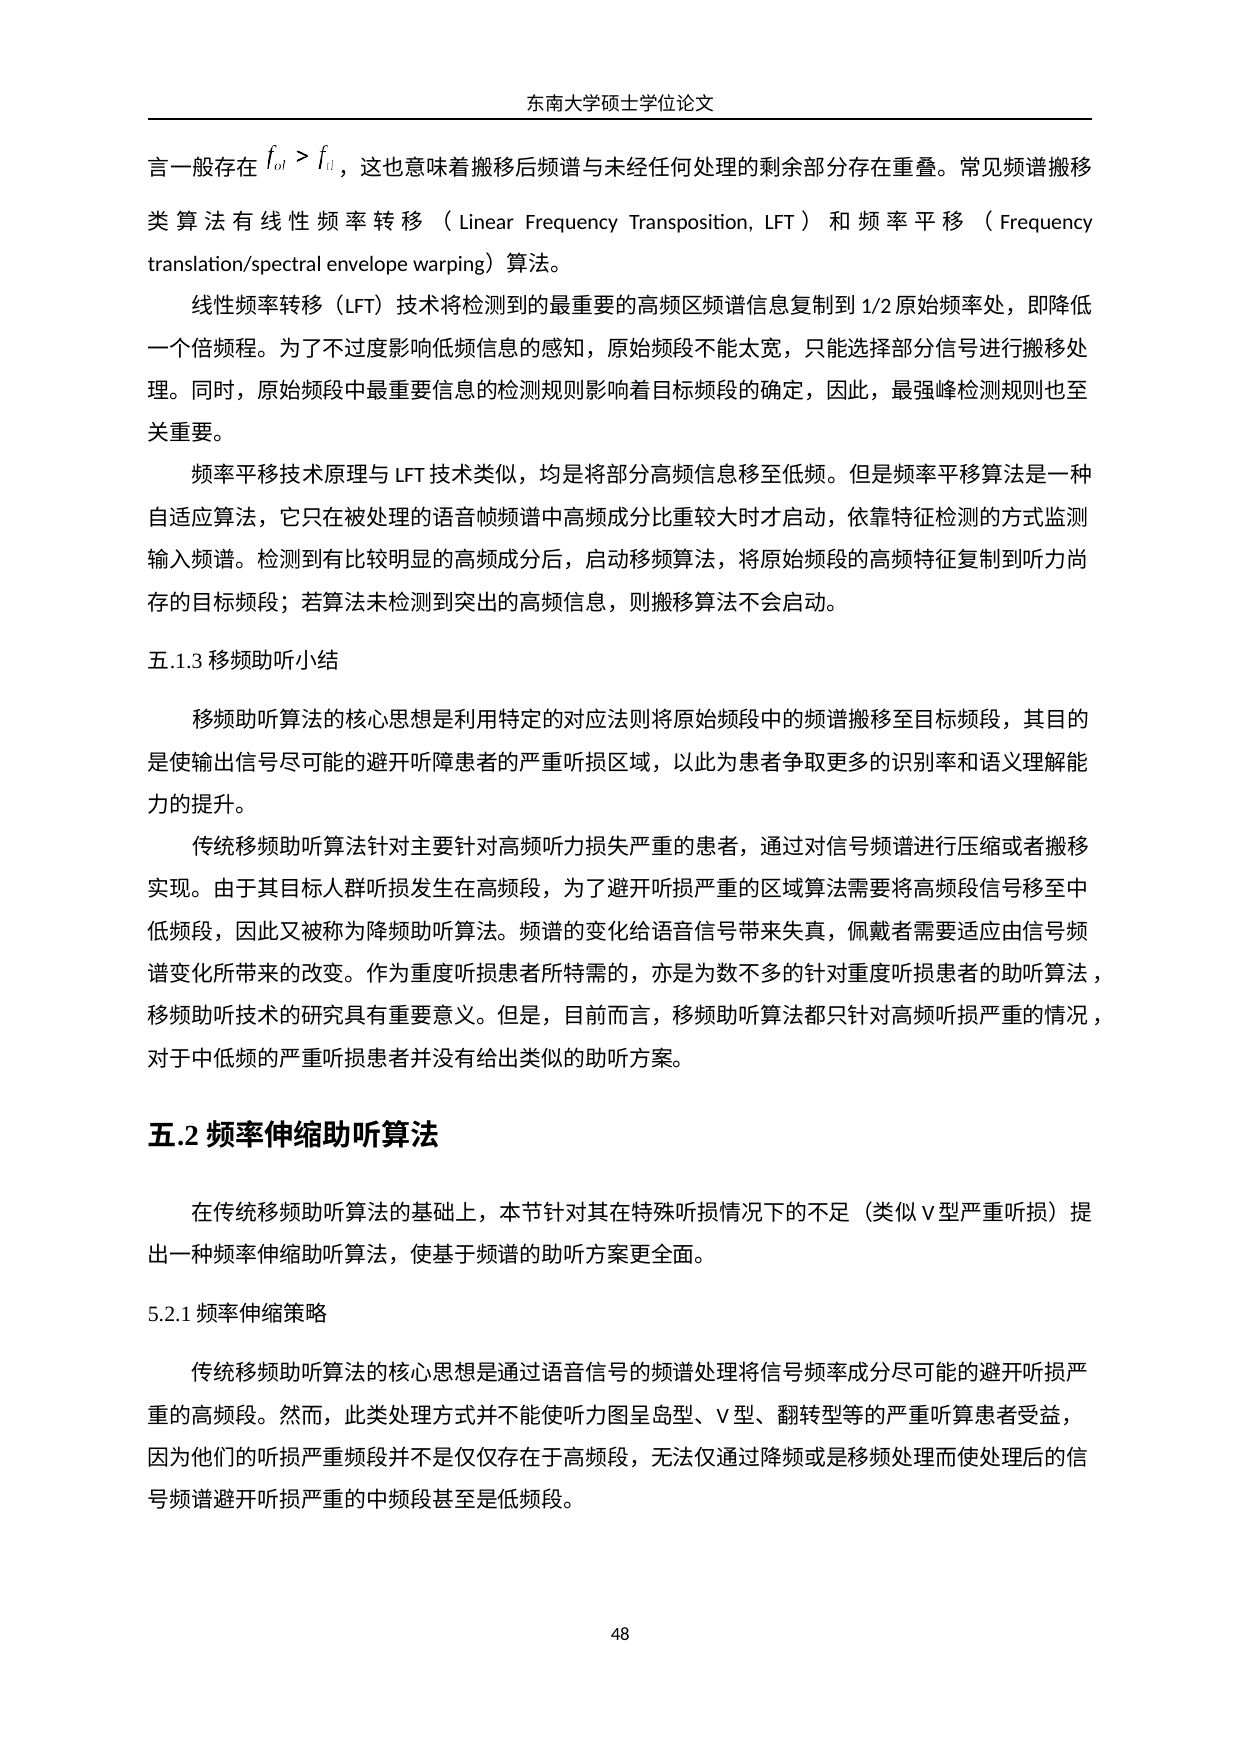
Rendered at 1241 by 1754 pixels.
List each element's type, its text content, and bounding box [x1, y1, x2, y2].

list 传统移频助听算法的核心思想是通过语音信号的频谱处理将信号频率成分尽可能的避开听损严重的高频段。然而，此类处理方式并不能使听力图呈岛型、V型、翻转型等的严重听算患者受益，因为他们的听损严重频段并不是仅仅存在于高频段，无法仅通过降频或是移频处理而使处理后的信号频谱避开听损严重的中频段甚至是低频段。 [148, 1354, 1092, 1515]
text 在传统移频助听算法的基础上，本节针对其在特殊听损情况下的不足（类似V型严重听损）提出一种频率伸缩助听算法，使基于频谱的助听方案更全面。 [148, 1194, 1092, 1270]
list 频率伸缩助听算法 [148, 1098, 1092, 1166]
list 移频助听小结 [148, 642, 1092, 676]
text 移频助听算法的核心思想是利用特定的对应法则将原始频段中的频谱搬移至目标频段，其目的是使输出信号尽可能的避开听障患者的严重听损区域，以此为患者争取更多的识别率和语义理解能力的提升。 [148, 701, 1092, 820]
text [148, 126, 1092, 279]
text 频率平移技术原理与LFT技术类似，均是将部分高频信息移至低频。但是频率平移算法是一种自适应算法，它只在被处理的语音帧频谱中高频成分比重较大时才启动，依靠特征检测的方式监测输入频谱。检测到有比较明显的高频成分后，启动移频算法，将原始频段的高频特征复制到听力尚存的目标频段；若算法未检测到突出的高频信息，则搬移算法不会启动。 [148, 456, 1092, 617]
text 5.2.1频率伸缩策略 [148, 1295, 1092, 1329]
text 线性频率转移（LFT）技术将检测到的最重要的高频区频谱信息复制到1/2原始频率处，即降低一个倍频程。为了不过度影响低频信息的感知，原始频段不能太宽，只能选择部分信号进行搬移处理。同时，原始频段中最重要信息的检测规则影响着目标频段的确定，因此，最强峰检测规则也至关重要。 [148, 287, 1092, 448]
text 传统移频助听算法针对主要针对高频听力损失严重的患者，通过对信号频谱进行压缩或者搬移实现。由于其目标人群听损发生在高频段，为了避开听损严重的区域算法需要将高频段信号移至中低频段，因此又被称为降频助听算法。频谱的变化给语音信号带来失真，佩戴者需要适应由信号频谱变化所带来的改变。作为重度听损患者所特需的，亦是为数不多的针对重度听损患者的助听算法，移频助听技术的研究具有重要意义。但是，目前而言，移频助听算法都只针对高频听损严重的情况，对于中低频的严重听损患者并没有给出类似的助听方案。 [148, 828, 1092, 1074]
